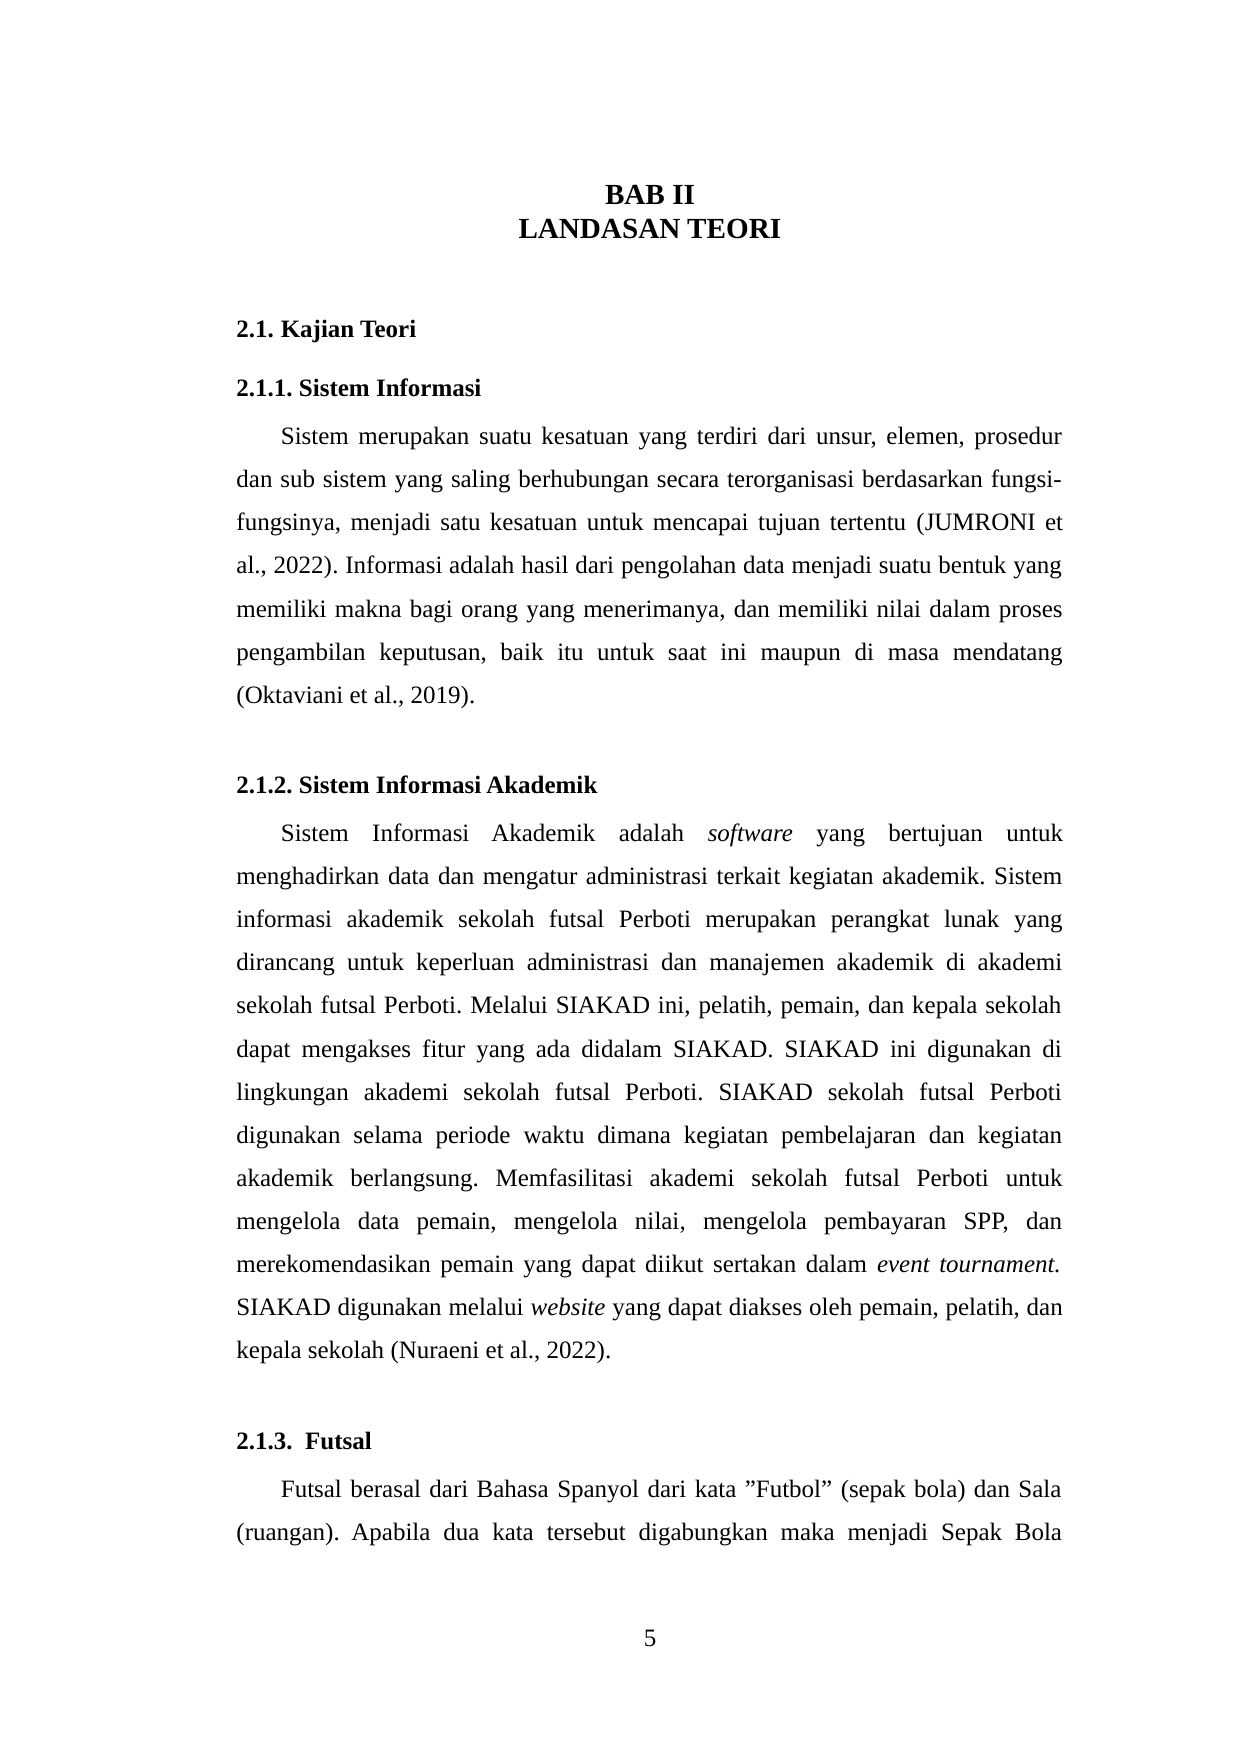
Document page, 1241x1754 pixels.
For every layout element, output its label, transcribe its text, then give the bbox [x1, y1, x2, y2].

subtitle Kajian Teori [236, 314, 1063, 342]
subtitle 2.1.2. Sistem Informasi Akademik [236, 770, 1063, 799]
text Sistem merupakan suatu kesatuan yang terdiri dari unsur, elemen, prosedur dan sub sistem yang saling berhubungan secara terorganisasi berdasarkan fungsi-fungsinya, menjadi satu kesatuan untuk mencapai tujuan tertentu (JUMRONI et al., 2022). Informasi adalah hasil dari pengolahan data menjadi suatu bentuk yang memiliki makna bagi orang yang menerimanya, dan memiliki nilai dalam proses pengambilan keputusan, baik itu untuk saat ini maupun di masa mendatang (Oktaviani et al., 2019). [236, 421, 1063, 709]
subtitle 2.1.3. Futsal [236, 1426, 1063, 1455]
subtitle BAB II LANDASAN TEORI [236, 177, 1063, 244]
subtitle 2.1.1. Sistem Informasi [236, 373, 1063, 402]
text Sistem Informasi Akademik adalah software yang bertujuan untuk menghadirkan data dan mengatur administrasi terkait kegiatan akademik. Sistem informasi akademik sekolah futsal Perboti merupakan perangkat lunak yang dirancang untuk keperluan administrasi dan manajemen akademik di akademi sekolah futsal Perboti. Melalui SIAKAD ini, pelatih, pemain, dan kepala sekolah dapat mengakses fitur yang ada didalam SIAKAD. SIAKAD ini digunakan di lingkungan akademi sekolah futsal Perboti. SIAKAD sekolah futsal Perboti digunakan selama periode waktu dimana kegiatan pembelajaran dan kegiatan akademik berlangsung. Memfasilitasi akademi sekolah futsal Perboti untuk mengelola data pemain, mengelola nilai, mengelola pembayaran SPP, dan merekomendasikan pemain yang dapat diikut sertakan dalam event tournament. SIAKAD digunakan melalui website yang dapat diakses oleh pemain, pelatih, dan kepala sekolah (Nuraeni et al., 2022). [236, 818, 1063, 1364]
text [236, 1474, 1063, 1546]
